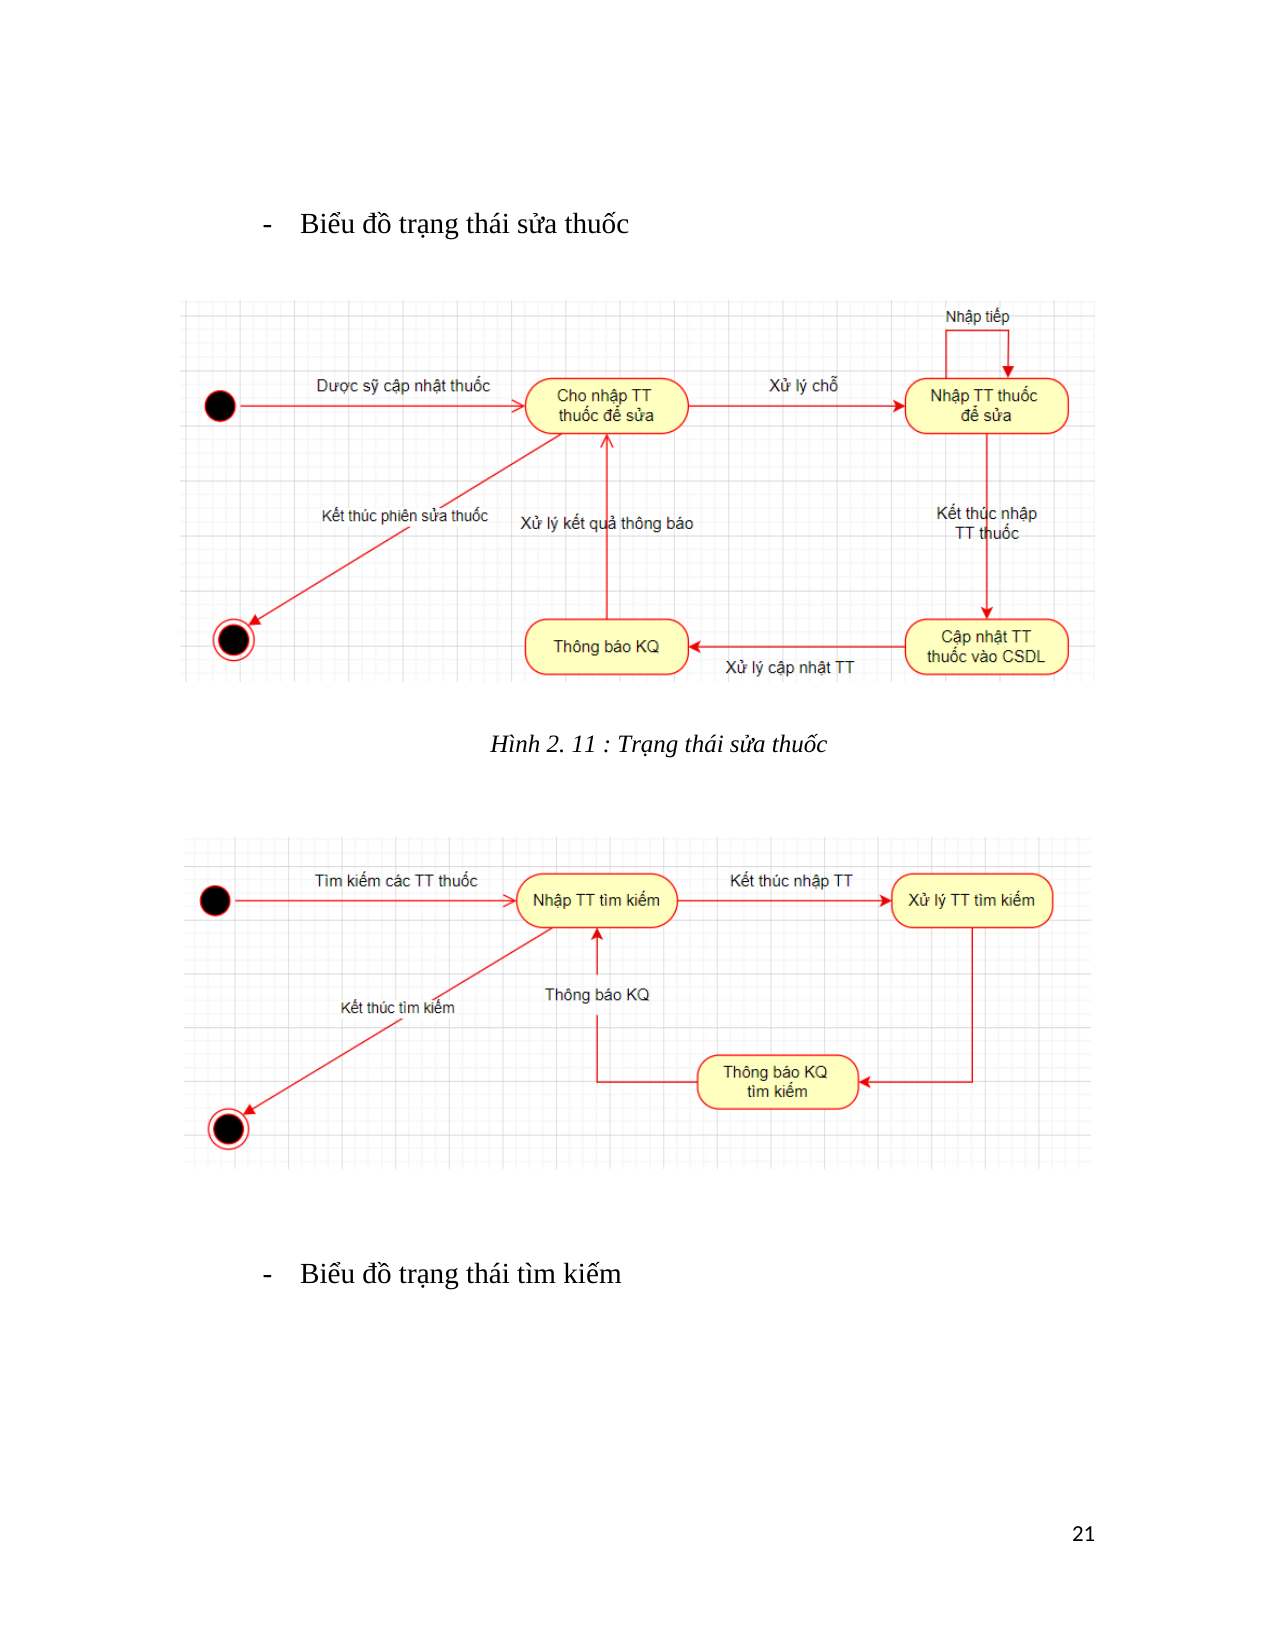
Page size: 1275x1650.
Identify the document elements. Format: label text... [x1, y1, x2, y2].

list Biểu đồ trạng thái sửa thuốc [262, 206, 1095, 239]
picture [183, 837, 1092, 1169]
list Biểu đồ trạng thái tìm kiếm [262, 1257, 1095, 1290]
picture [180, 300, 1095, 682]
